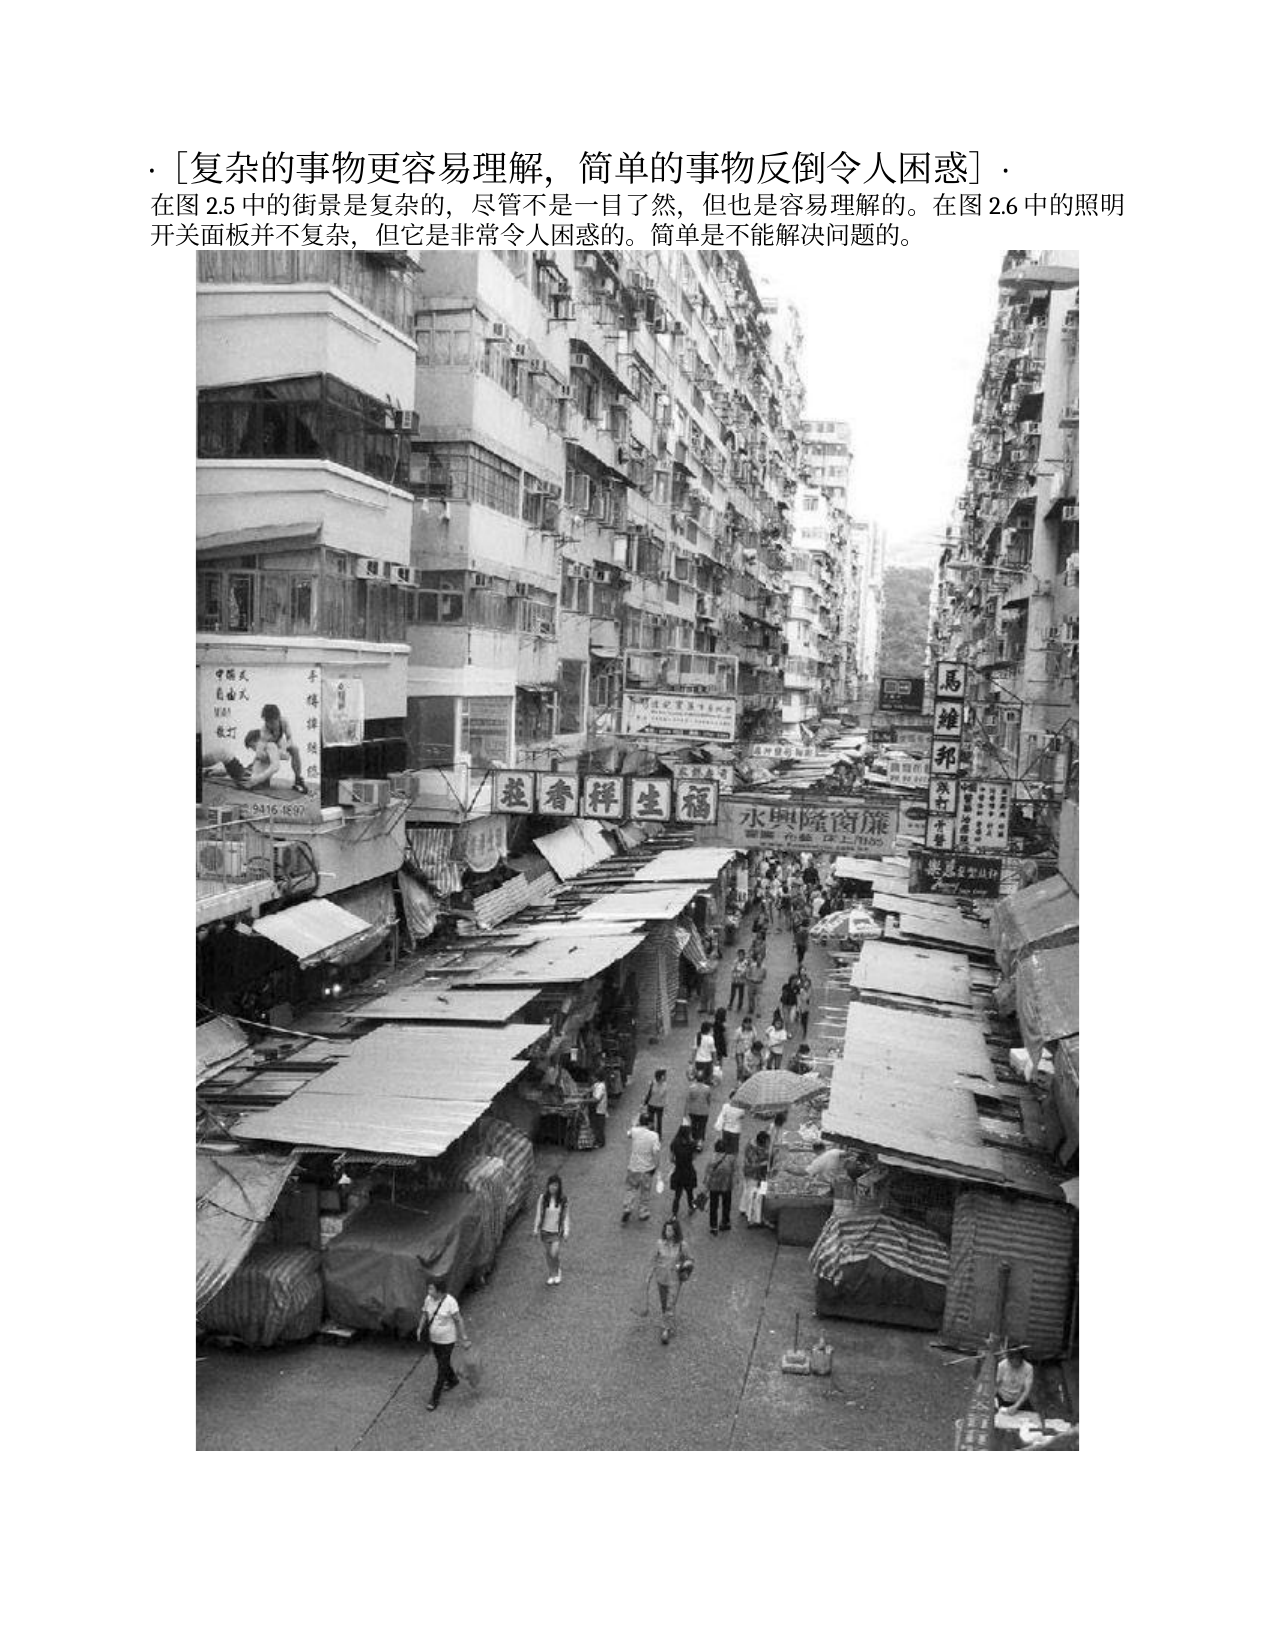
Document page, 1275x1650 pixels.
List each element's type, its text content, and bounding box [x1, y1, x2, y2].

picture [195, 250, 1080, 1451]
text 在图2.5中的街景是复杂的，尽管不是一目了然，但也是容易理解的。在图2.6中的照明开关面板并不复杂，但它是非常令人困惑的。简单是不能解决问题的。 [150, 191, 1125, 251]
text ·［复杂的事物更容易理解，简单的事物反倒令人困惑］· [150, 150, 1125, 191]
